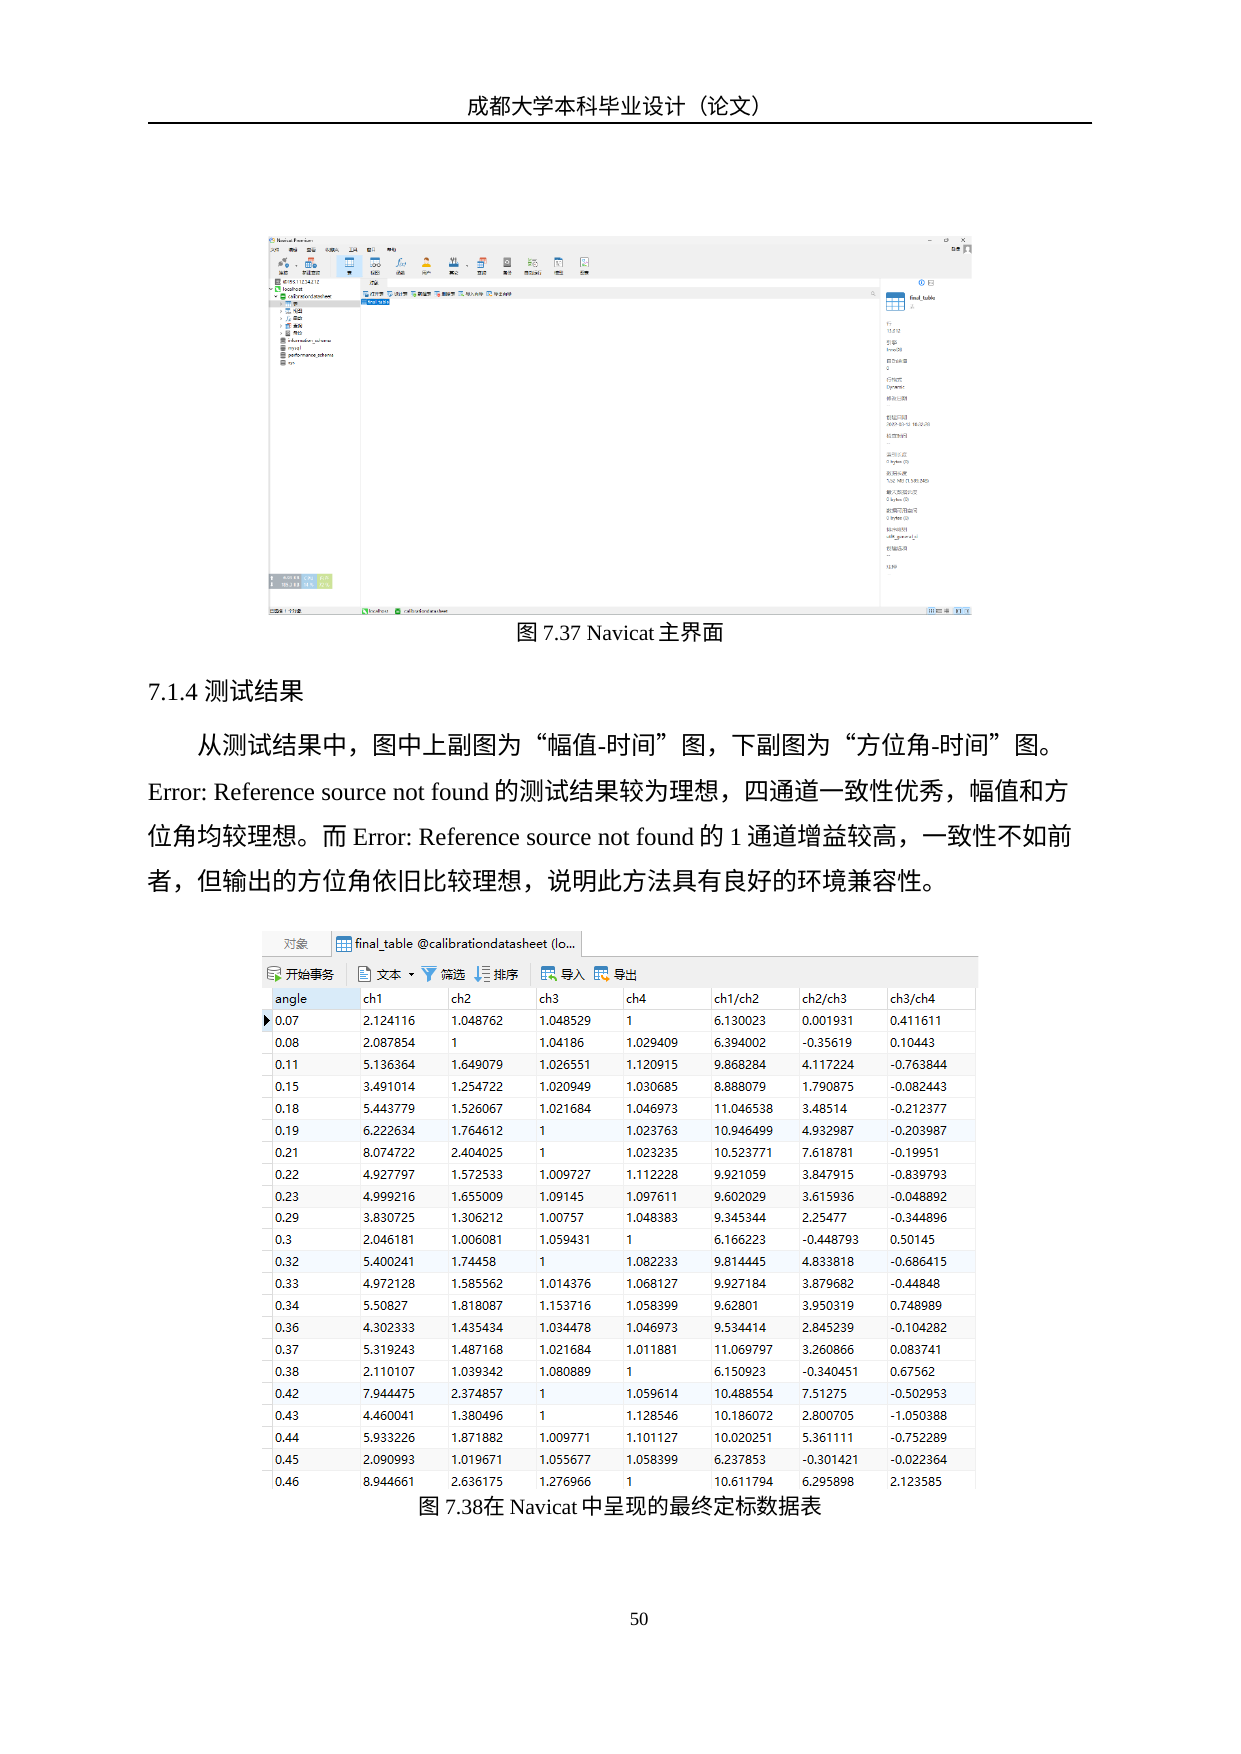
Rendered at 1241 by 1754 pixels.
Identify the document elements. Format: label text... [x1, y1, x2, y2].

picture [262, 931, 979, 1489]
subtitle 测试结果 [148, 671, 1092, 707]
picture [268, 236, 972, 615]
